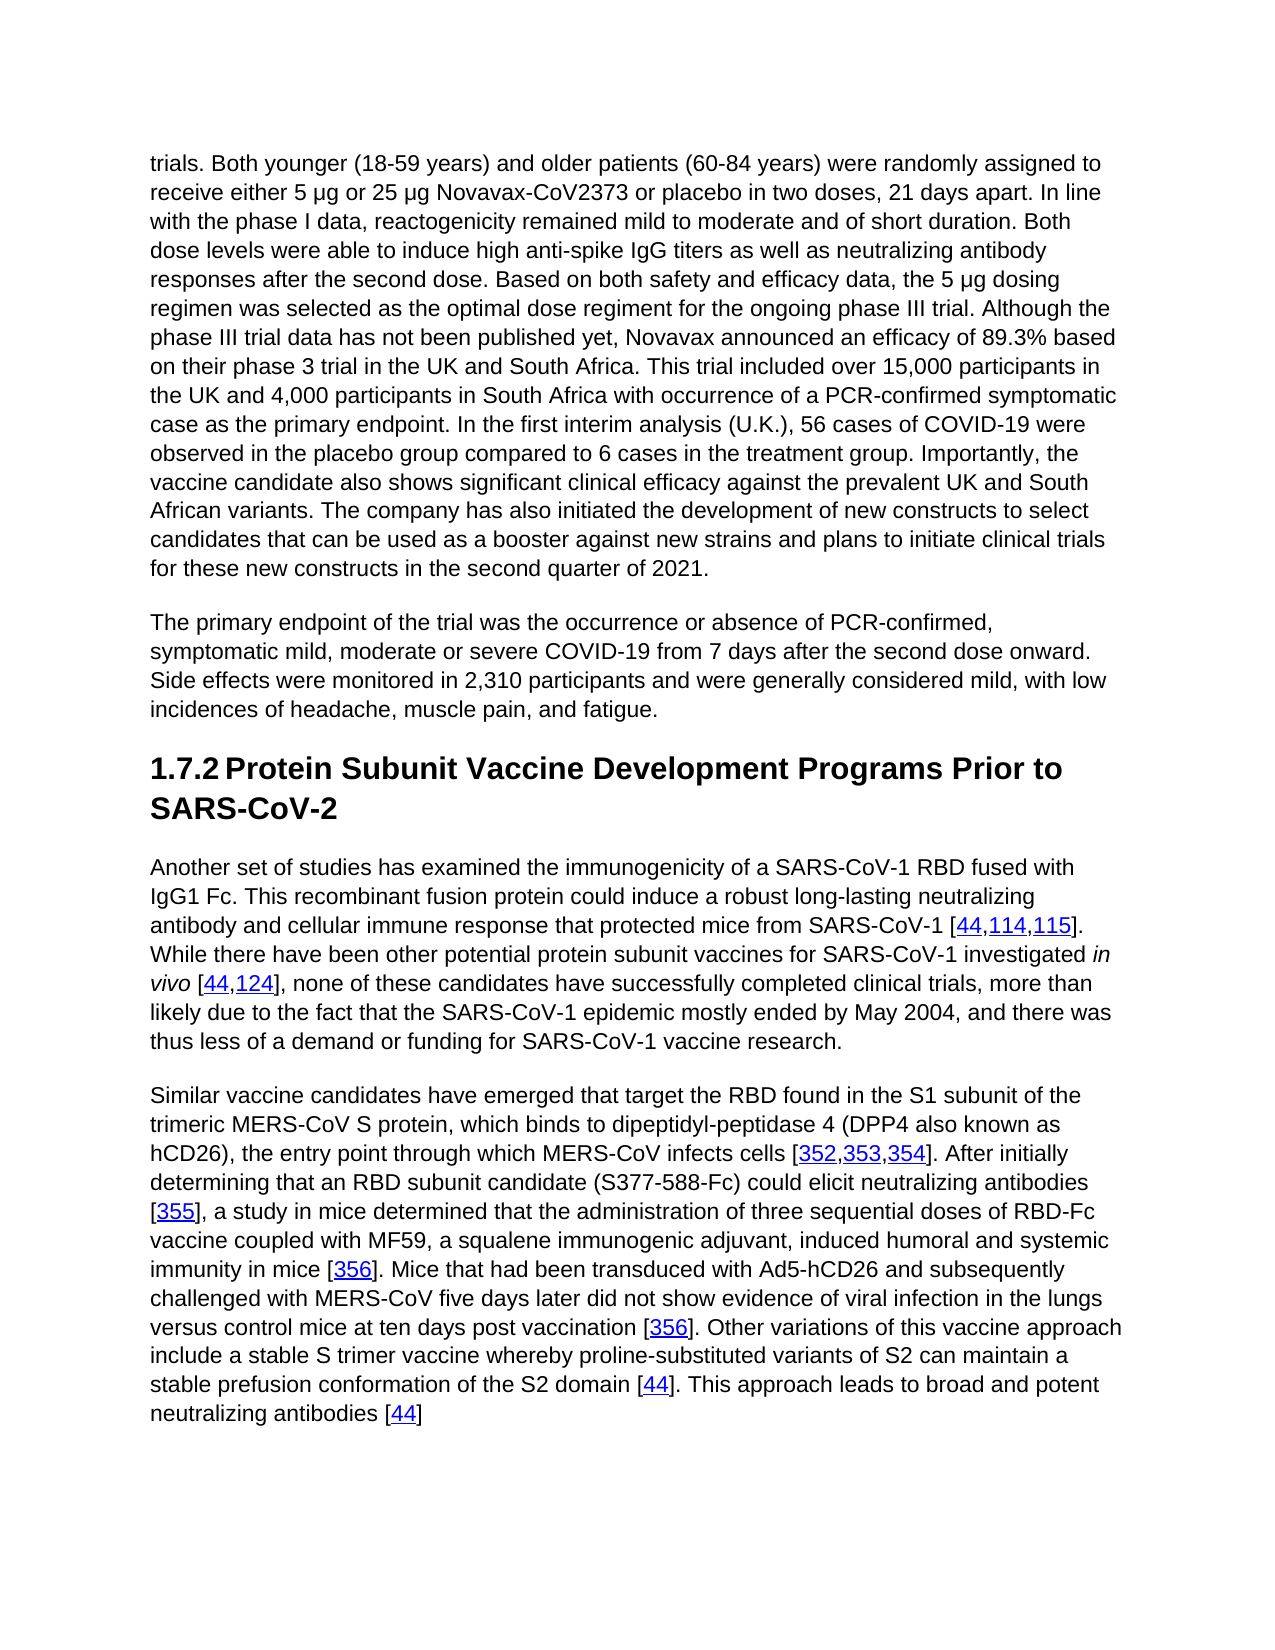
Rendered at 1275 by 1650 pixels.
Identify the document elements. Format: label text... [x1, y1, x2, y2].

text The primary endpoint of the trial was the occurrence or absence of PCR-confirmed, symptomatic mild, moderate or severe COVID-19 from 7 days after the second dose onward. Side effects were monitored in 2,310 participants and were generally considered mild, with low incidences of headache, muscle pain, and fatigue. [150, 609, 1125, 723]
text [150, 150, 1125, 582]
text Another set of studies has examined the immunogenicity of a SARS-CoV-1 RBD fused with IgG1 Fc. This recombinant fusion protein could induce a robust long-lasting neutralizing antibody and cellular immune response that protected mice from SARS-CoV-1 [44,114,115]. While there have been other potential protein subunit vaccines for SARS-CoV-1 investigated in vivo [44,124], none of these candidates have successfully completed clinical trials, more than likely due to the fact that the SARS-CoV-1 epidemic mostly ended by May 2004, and there was thus less of a demand or funding for SARS-CoV-1 vaccine research. [150, 854, 1125, 1054]
text Similar vaccine candidates have emerged that target the RBD found in the S1 subunit of the trimeric MERS-CoV S protein, which binds to dipeptidyl-peptidase 4 (DPP4 also known as hCD26), the entry point through which MERS-CoV infects cells [352,353,354]. After initially determining that an RBD subunit candidate (S377-588-Fc) could elicit neutralizing antibodies [355], a study in mice determined that the administration of three sequential doses of RBD-Fc vaccine coupled with MF59, a squalene immunogenic adjuvant, induced humoral and systemic immunity in mice [356]. Mice that had been transduced with Ad5-hCD26 and subsequently challenged with MERS-CoV five days later did not show evidence of viral infection in the lungs versus control mice at ten days post vaccination [356]. Other variations of this vaccine approach include a stable S trimer vaccine whereby proline-substituted variants of S2 can maintain a stable prefusion conformation of the S2 domain [44]. This approach leads to broad and potent neutralizing antibodies [44] [150, 1082, 1125, 1427]
subtitle 1.7.2 Protein Subunit Vaccine Development Programs Prior to SARS-CoV-2 [150, 750, 1125, 826]
